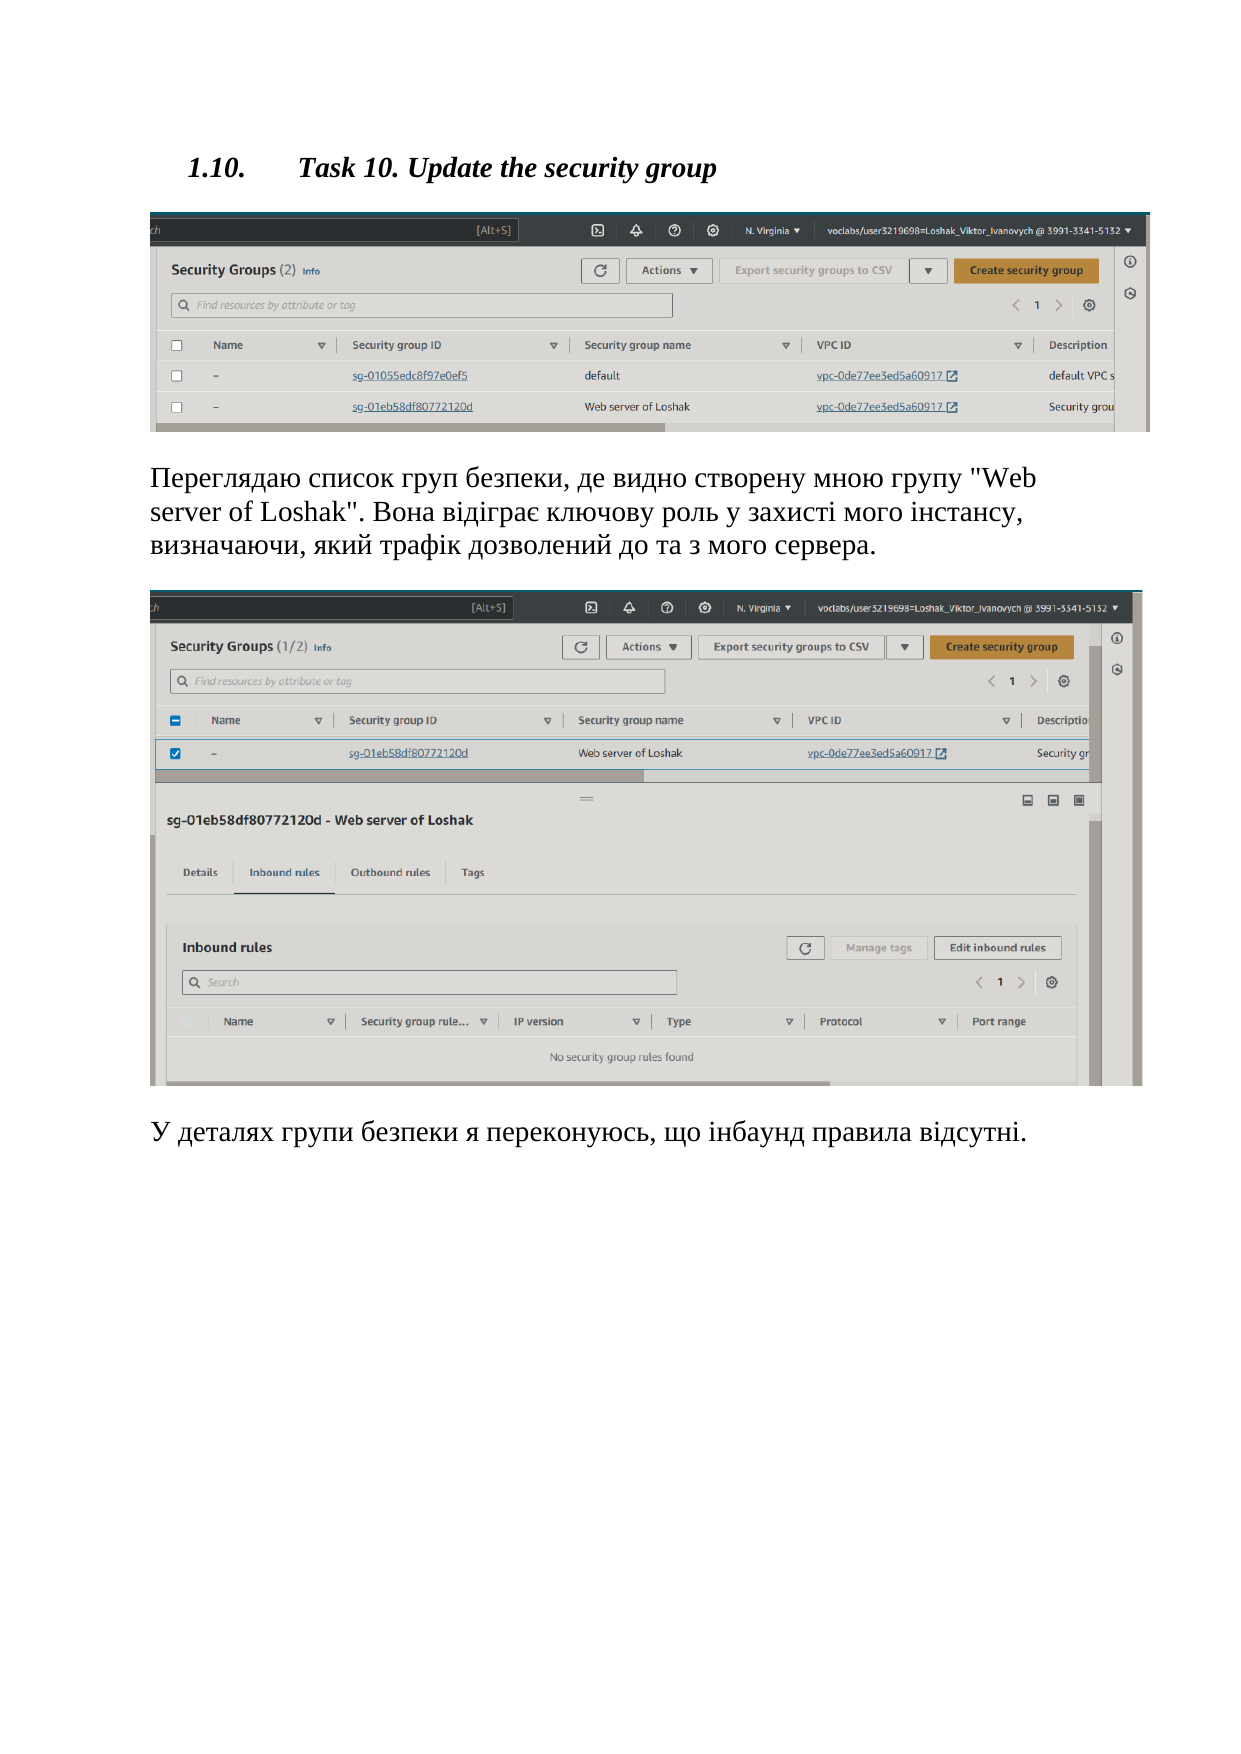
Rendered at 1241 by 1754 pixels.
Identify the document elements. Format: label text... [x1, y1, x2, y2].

text Переглядаю список груп безпеки, де видно створену мною групу "Web server of Loshak". Вона відіграє ключову роль у захисті мого інстансу, визначаючи, який трафік дозволений до та з мого сервера. [150, 460, 1090, 561]
picture [150, 212, 1151, 432]
subtitle Task 10. Update the security group [187, 150, 1090, 183]
picture [150, 590, 1143, 1086]
text У деталях групи безпеки я переконуюсь, що інбаунд правила відсутні. [150, 1114, 1090, 1148]
